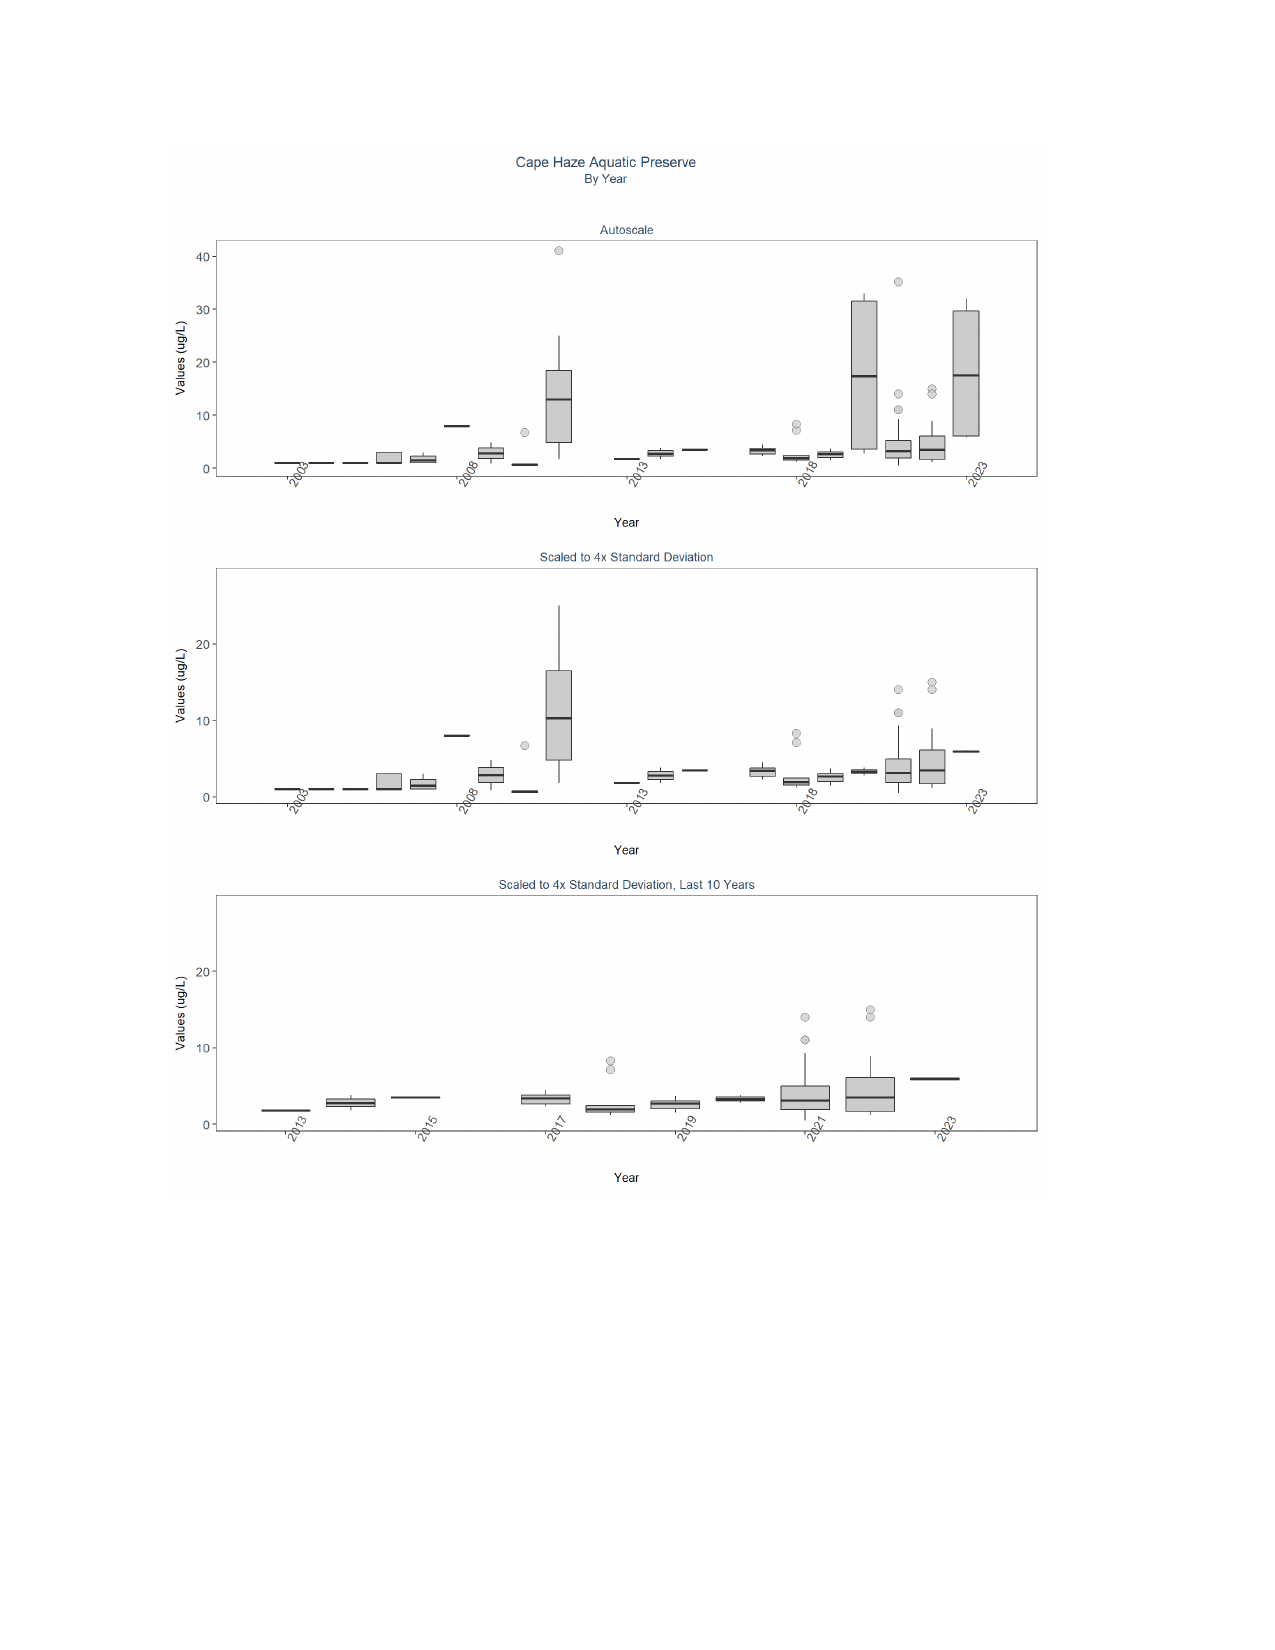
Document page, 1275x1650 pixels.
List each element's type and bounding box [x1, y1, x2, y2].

picture [168, 150, 1044, 1200]
